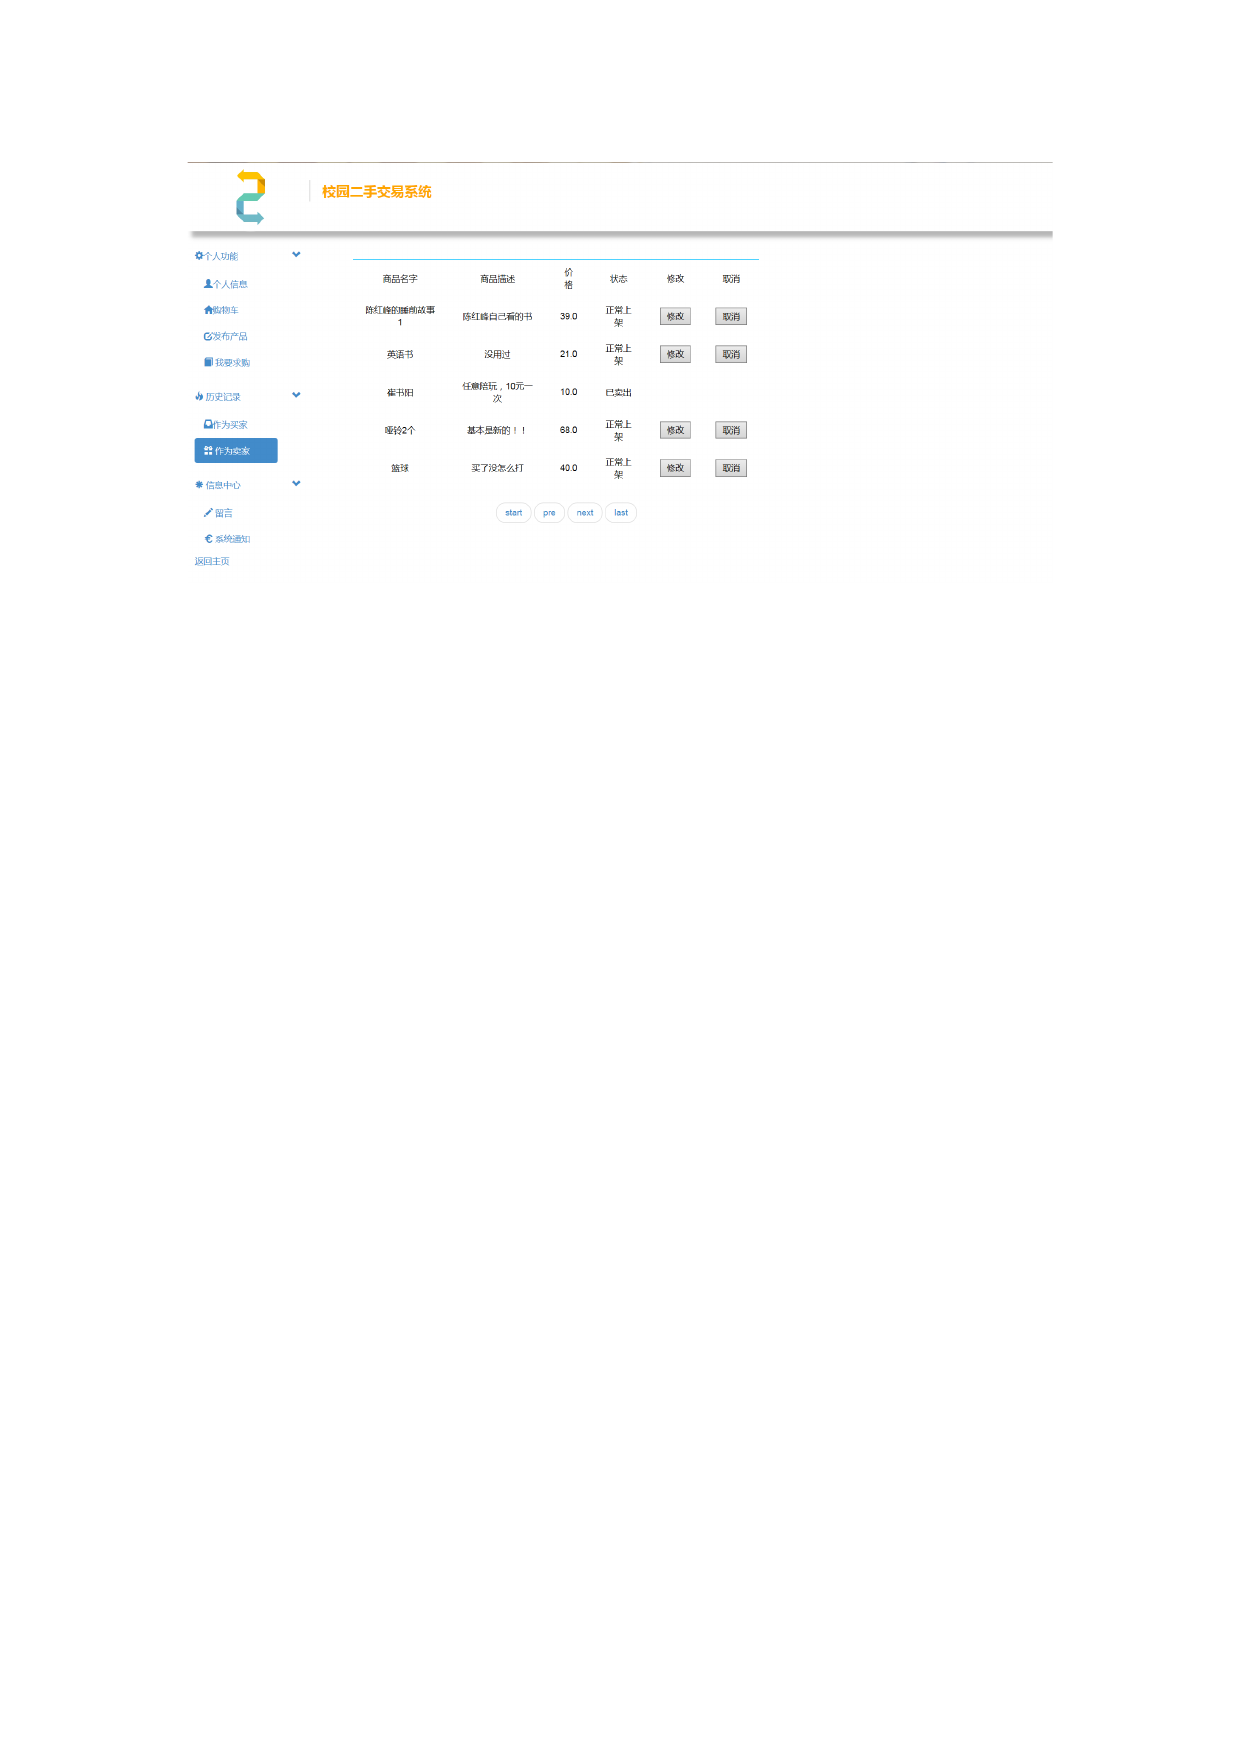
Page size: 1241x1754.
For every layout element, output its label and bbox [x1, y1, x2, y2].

picture [187, 162, 1053, 583]
